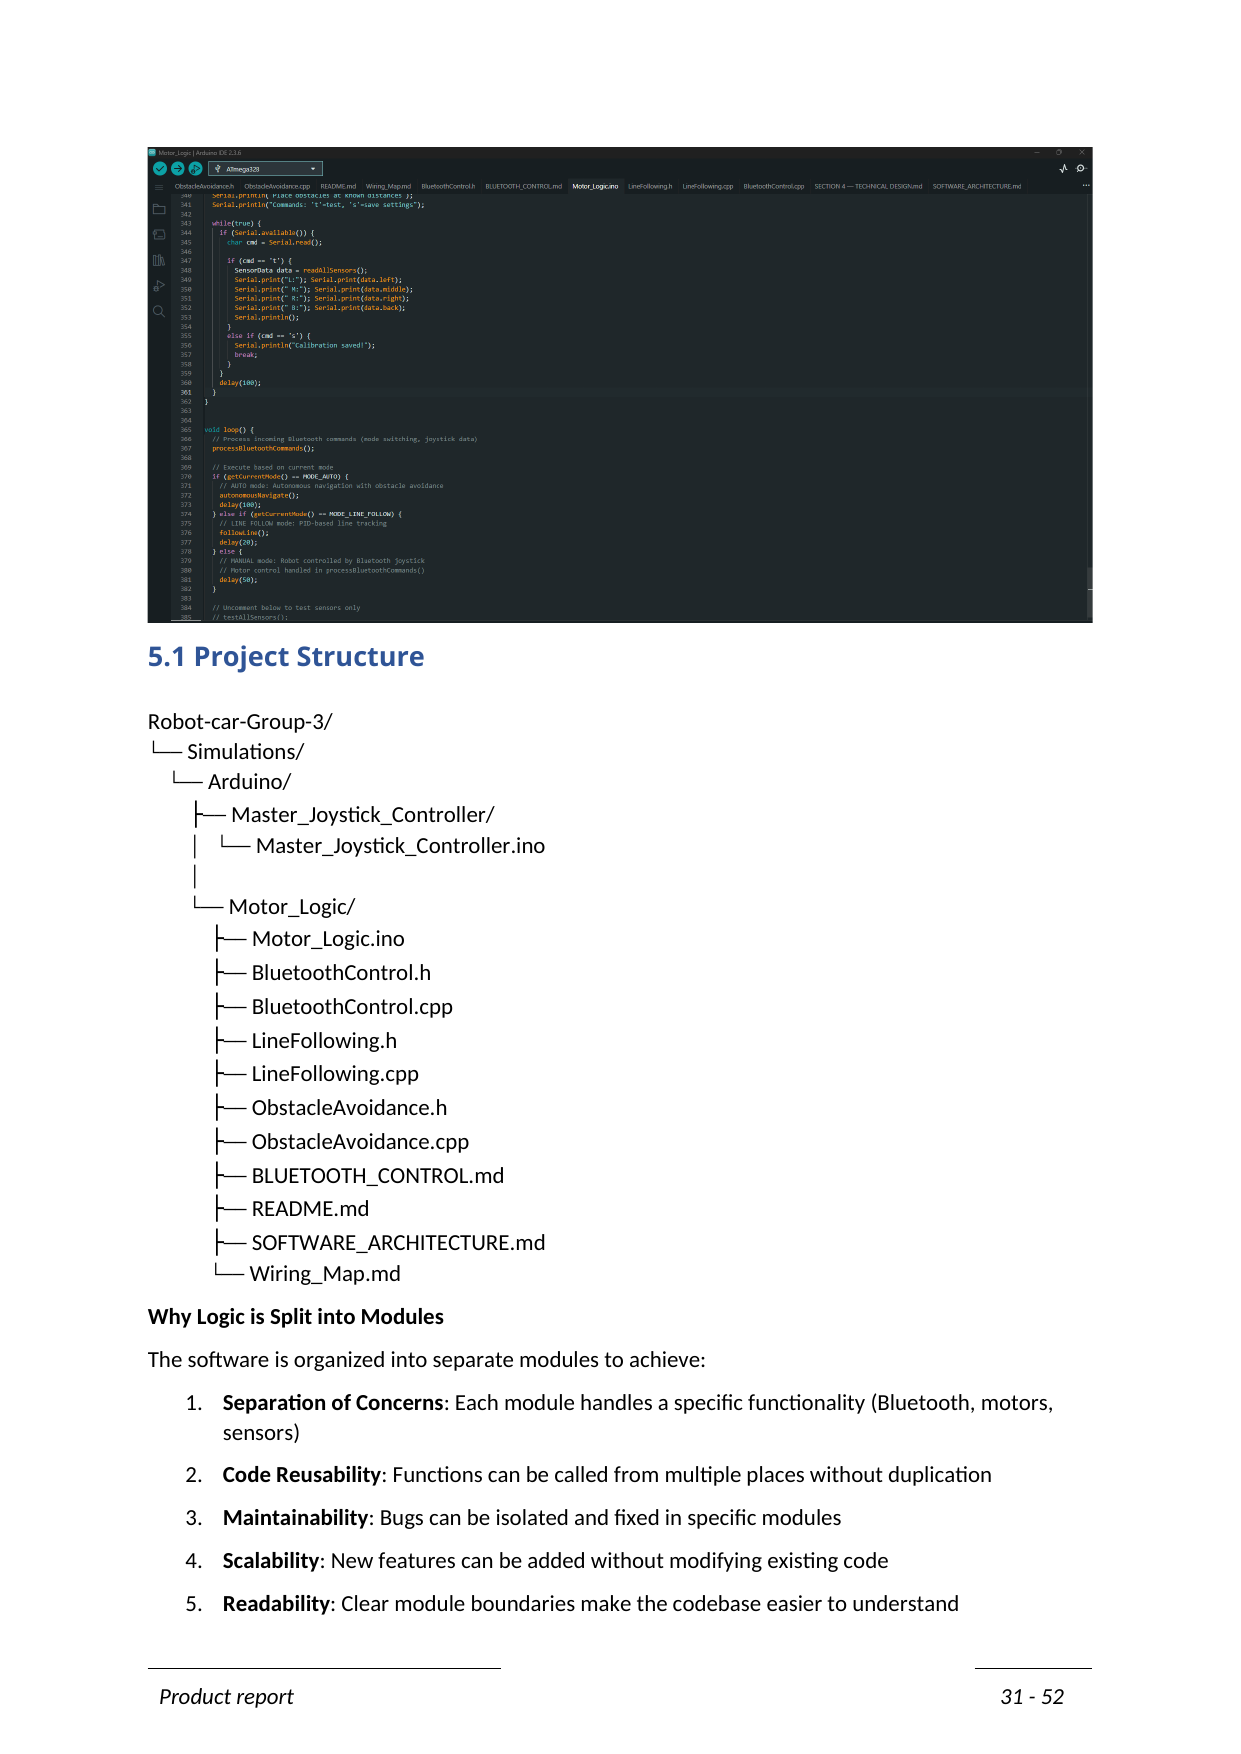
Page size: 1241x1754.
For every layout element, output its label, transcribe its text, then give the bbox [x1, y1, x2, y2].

text Why Logic is Split into Modules [148, 1302, 1093, 1330]
list Separation of Concerns: Each module handles a specific functionality (Bluetooth, motors, sensors) [185, 1388, 1093, 1446]
list Readability: Clear module boundaries make the codebase easier to understand [185, 1589, 1093, 1617]
list Maintainability: Bugs can be isolated and fixed in specific modules [185, 1503, 1093, 1531]
text The software is organized into separate modules to achieve: [148, 1345, 1093, 1373]
picture [147, 147, 1093, 623]
list Scalability: New features can be added without modifying existing code [185, 1546, 1093, 1574]
text 5.1 Project Structure Robot-car-Group-3/ └── Simulations/ └── Arduino/ ├── Master_Joystick_Controller/ │ └── Master_Joystick_Controller.ino │ └── Motor_Logic/ ├── Motor_Logic.ino ├── BluetoothControl.h ├── BluetoothControl.cpp ├── LineFollowing.h ├── LineFollowing.cpp ├── ObstacleAvoidance.h ├── ObstacleAvoidance.cpp ├── BLUETOOTH_CONTROL.md ├── README.md ├── SOFTWARE_ARCHITECTURE.md └── Wiring_Map.md [148, 638, 1093, 1287]
list Code Reusability: Functions can be called from multiple places without duplication [185, 1461, 1093, 1488]
